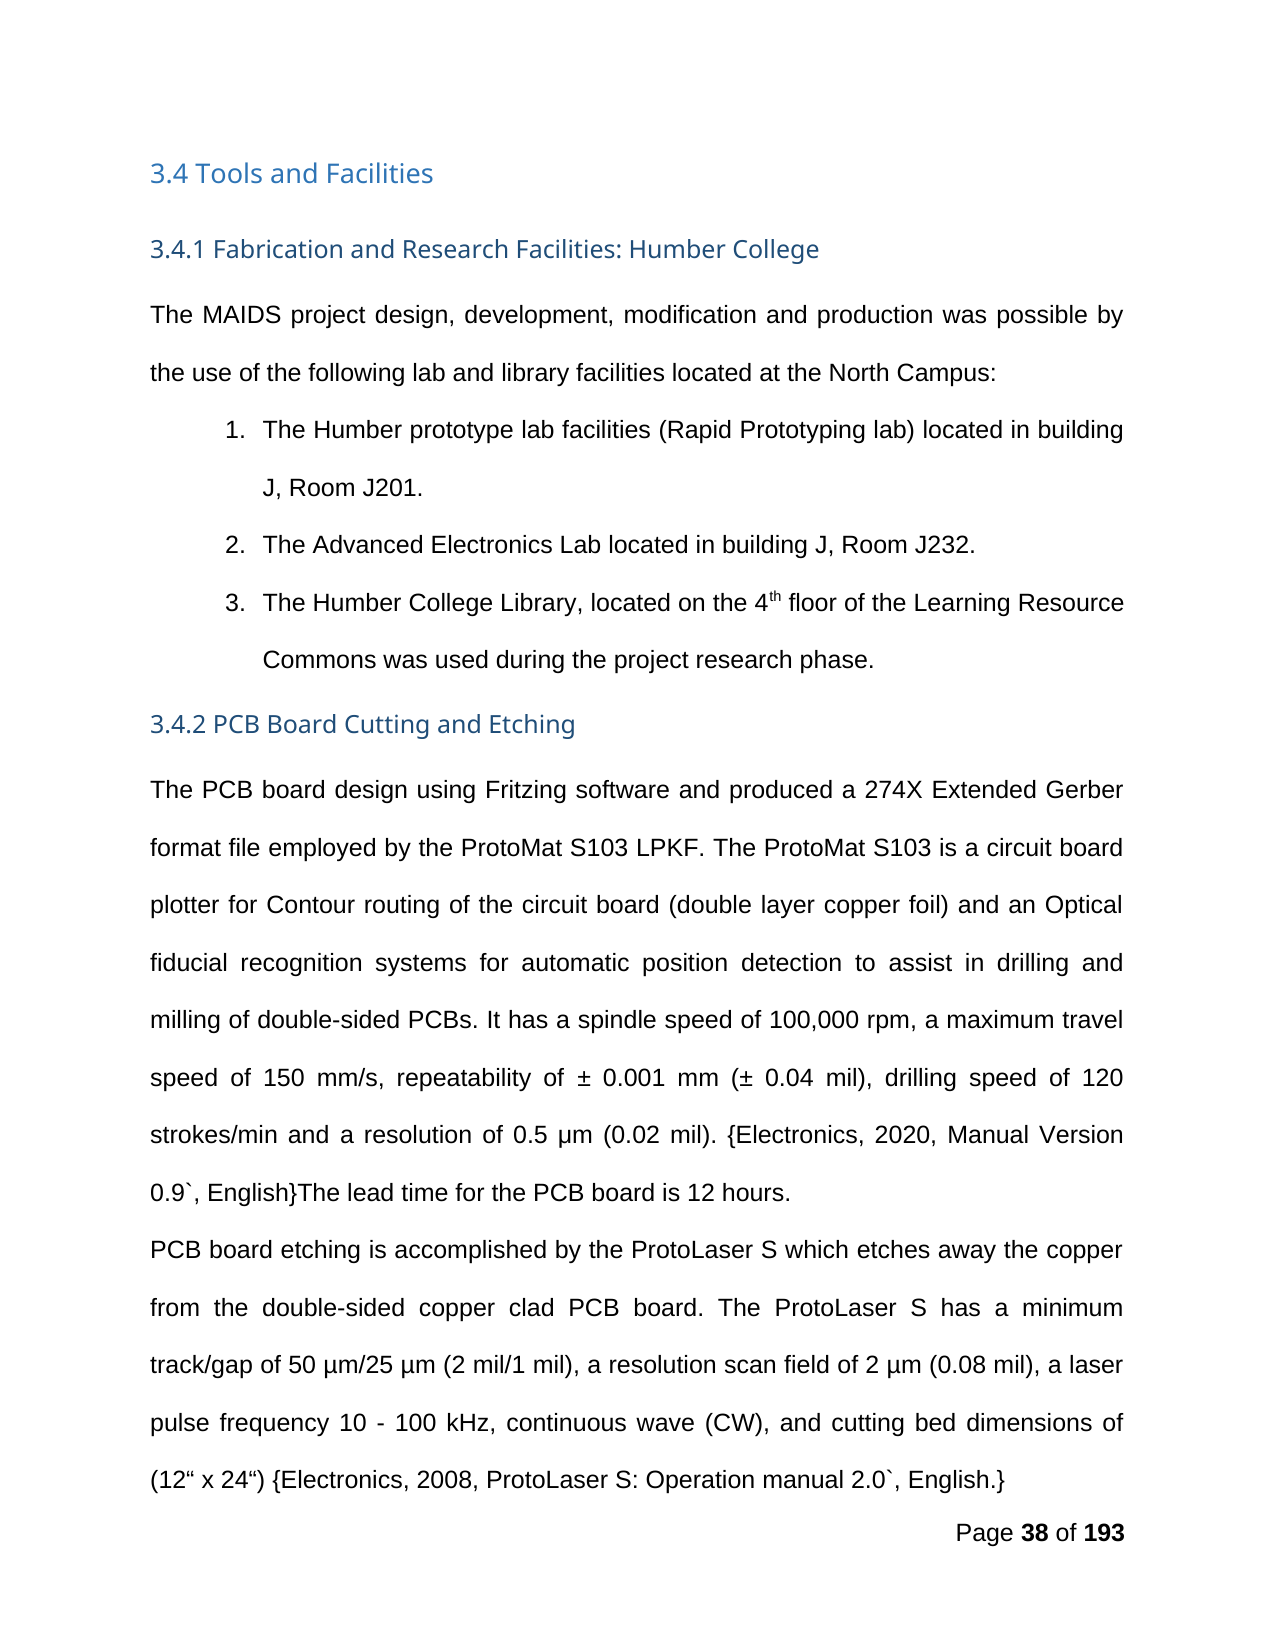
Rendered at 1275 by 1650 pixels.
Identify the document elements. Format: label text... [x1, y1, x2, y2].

subtitle 3.4 Tools and Facilities [150, 154, 1125, 191]
text PCB board etching is accomplished by the ProtoLaser S which etches away the copper from the double-sided copper clad PCB board. The ProtoLaser S has a minimum track/gap of 50 µm/25 µm (2 mil/1 mil), a resolution scan field of 2 µm (0.08 mil), a laser pulse frequency 10 - 100 kHz, continuous wave (CW), and cutting bed dimensions of (12“ x 24“) {Electronics, 2008, ProtoLaser S: Operation manual 2.0`, English.} [150, 1235, 1125, 1494]
text The MAIDS project design, development, modification and production was possible by the use of the following lab and library facilities located at the North Campus: [150, 300, 1125, 386]
text The PCB board design using Fritzing software and produced a 274X Extended Gerber format file employed by the ProtoMat S103 LPKF. The ProtoMat S103 is a circuit board plotter for Contour routing of the circuit board (double layer copper foil) and an Optical fiducial recognition systems for automatic position detection to assist in drilling and milling of double-sided PCBs. It has a spindle speed of 100,000 rpm, a maximum travel speed of 150 mm/s, repeatability of ± 0.001 mm (± 0.04 mil), drilling speed of 120 strokes/min and a resolution of 0.5 μm (0.02 mil). {Electronics, 2020, Manual Version 0.9`, English}The lead time for the PCB board is 12 hours. [150, 775, 1125, 1206]
list The Humber College Library, located on the 4th floor of the Learning Resource Commons was used during the project research phase. [225, 588, 1125, 674]
subtitle 3.4.2 PCB Board Cutting and Etching [150, 707, 1125, 741]
list The Advanced Electronics Lab located in building J, Room J232. [225, 530, 1125, 559]
subtitle 3.4.1 Fabrication and Research Facilities: Humber College [150, 232, 1125, 266]
list The Humber prototype lab facilities (Rapid Prototyping lab) located in building J, Room J201. [225, 415, 1125, 501]
